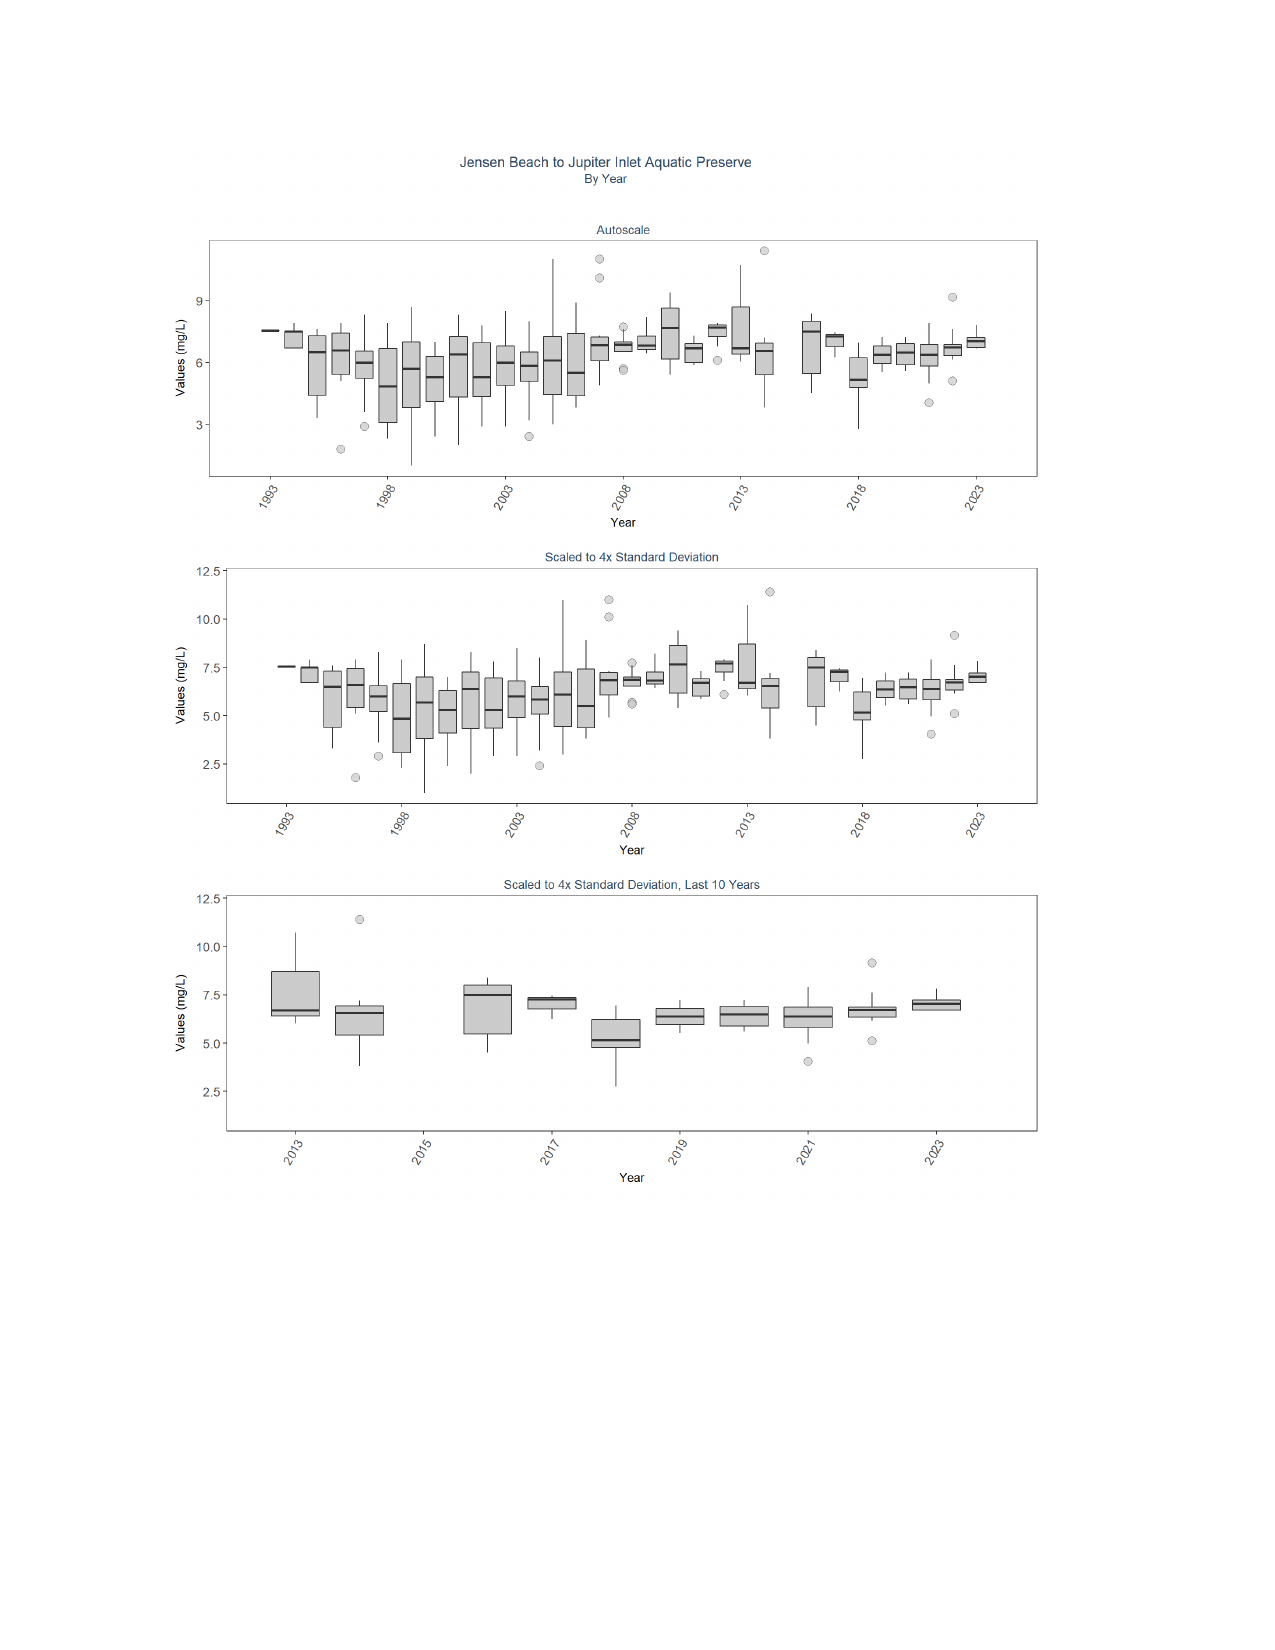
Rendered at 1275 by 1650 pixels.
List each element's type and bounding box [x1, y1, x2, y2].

picture [168, 150, 1044, 1200]
